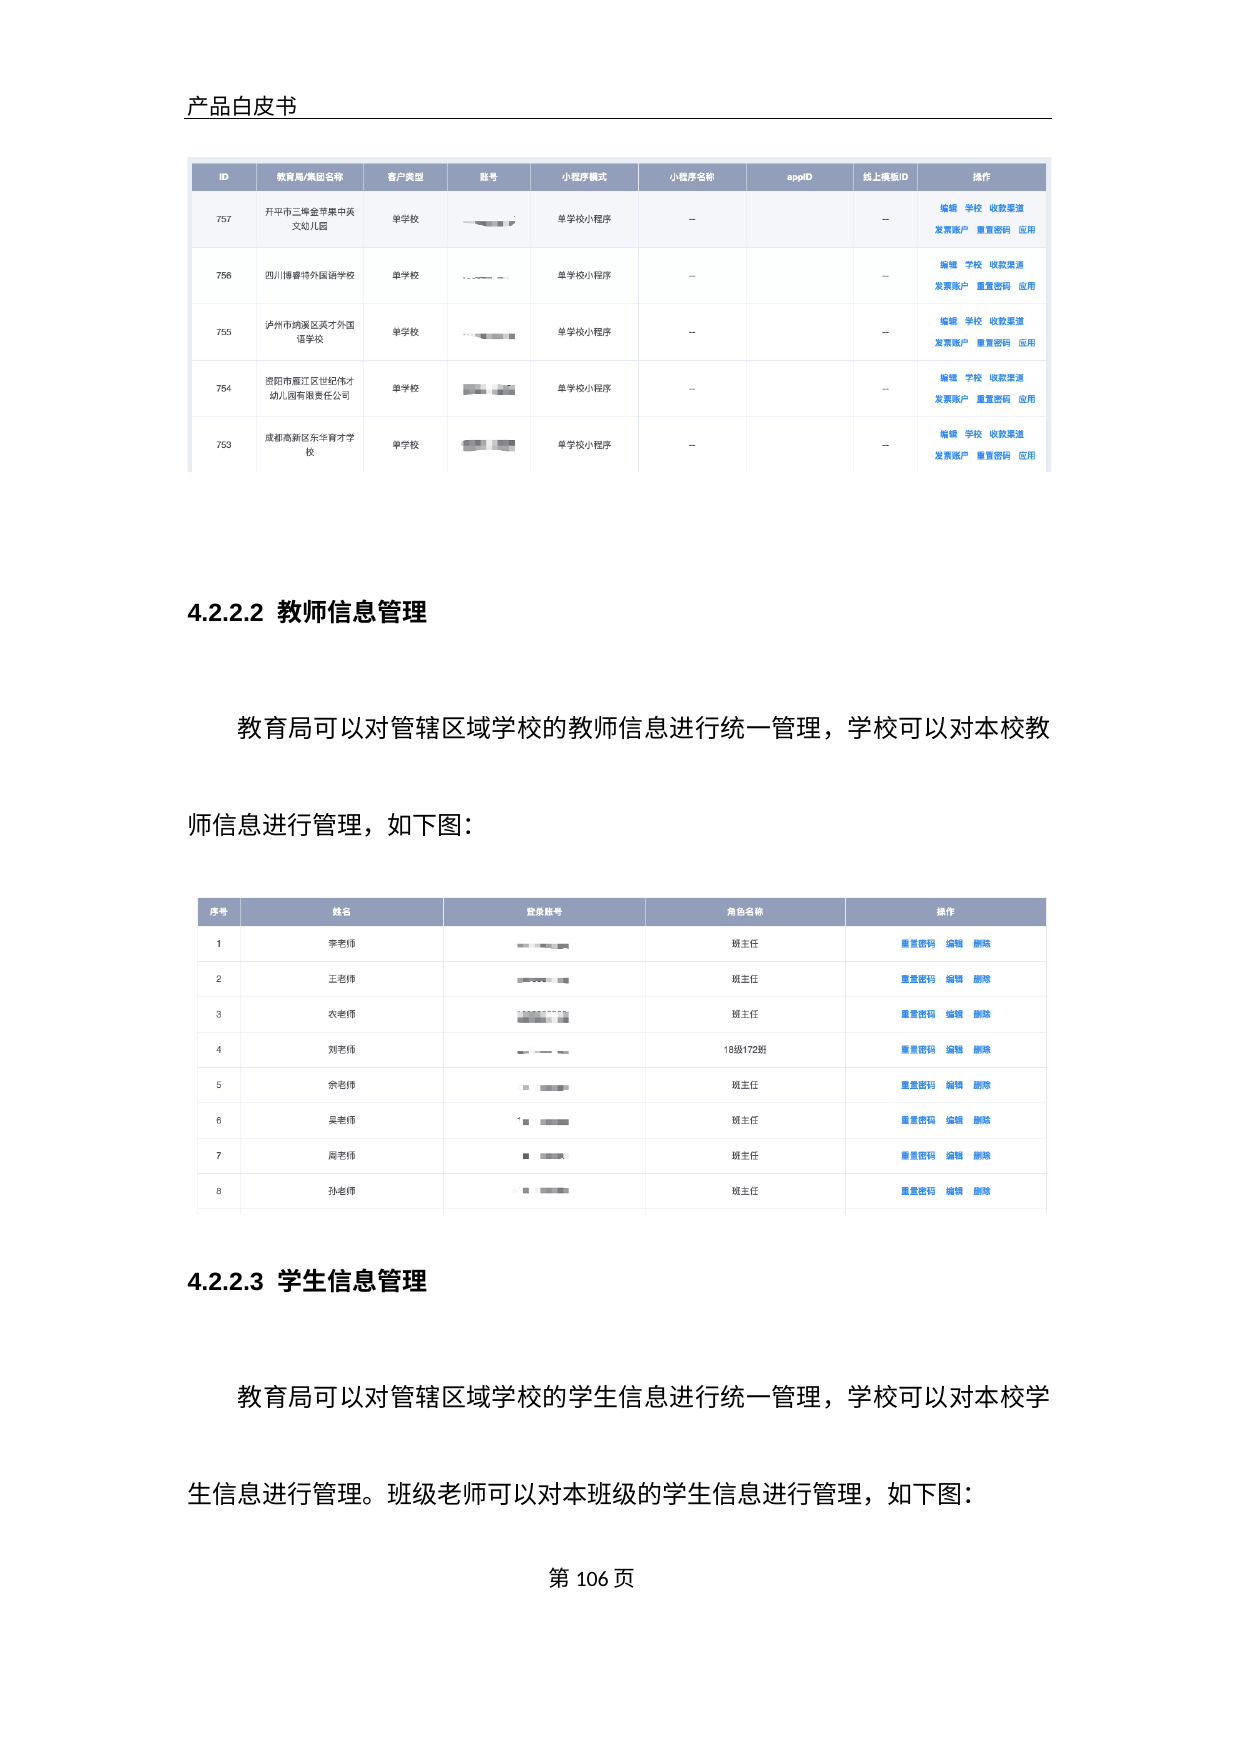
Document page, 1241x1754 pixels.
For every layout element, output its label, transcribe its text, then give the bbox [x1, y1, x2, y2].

text 教育局可以对管辖区域学校的教师信息进行统一管理，学校可以对本校教师信息进行管理，如下图： [187, 694, 1053, 856]
text 教育局可以对管辖区域学校的学生信息进行统一管理，学校可以对本校学生信息进行管理。班级老师可以对本班级的学生信息进行管理，如下图： [187, 1363, 1053, 1525]
picture [187, 890, 1052, 1214]
subtitle 学生信息管理 [187, 1247, 1053, 1312]
subtitle 教师信息管理 [187, 578, 1053, 643]
picture [187, 157, 1052, 472]
